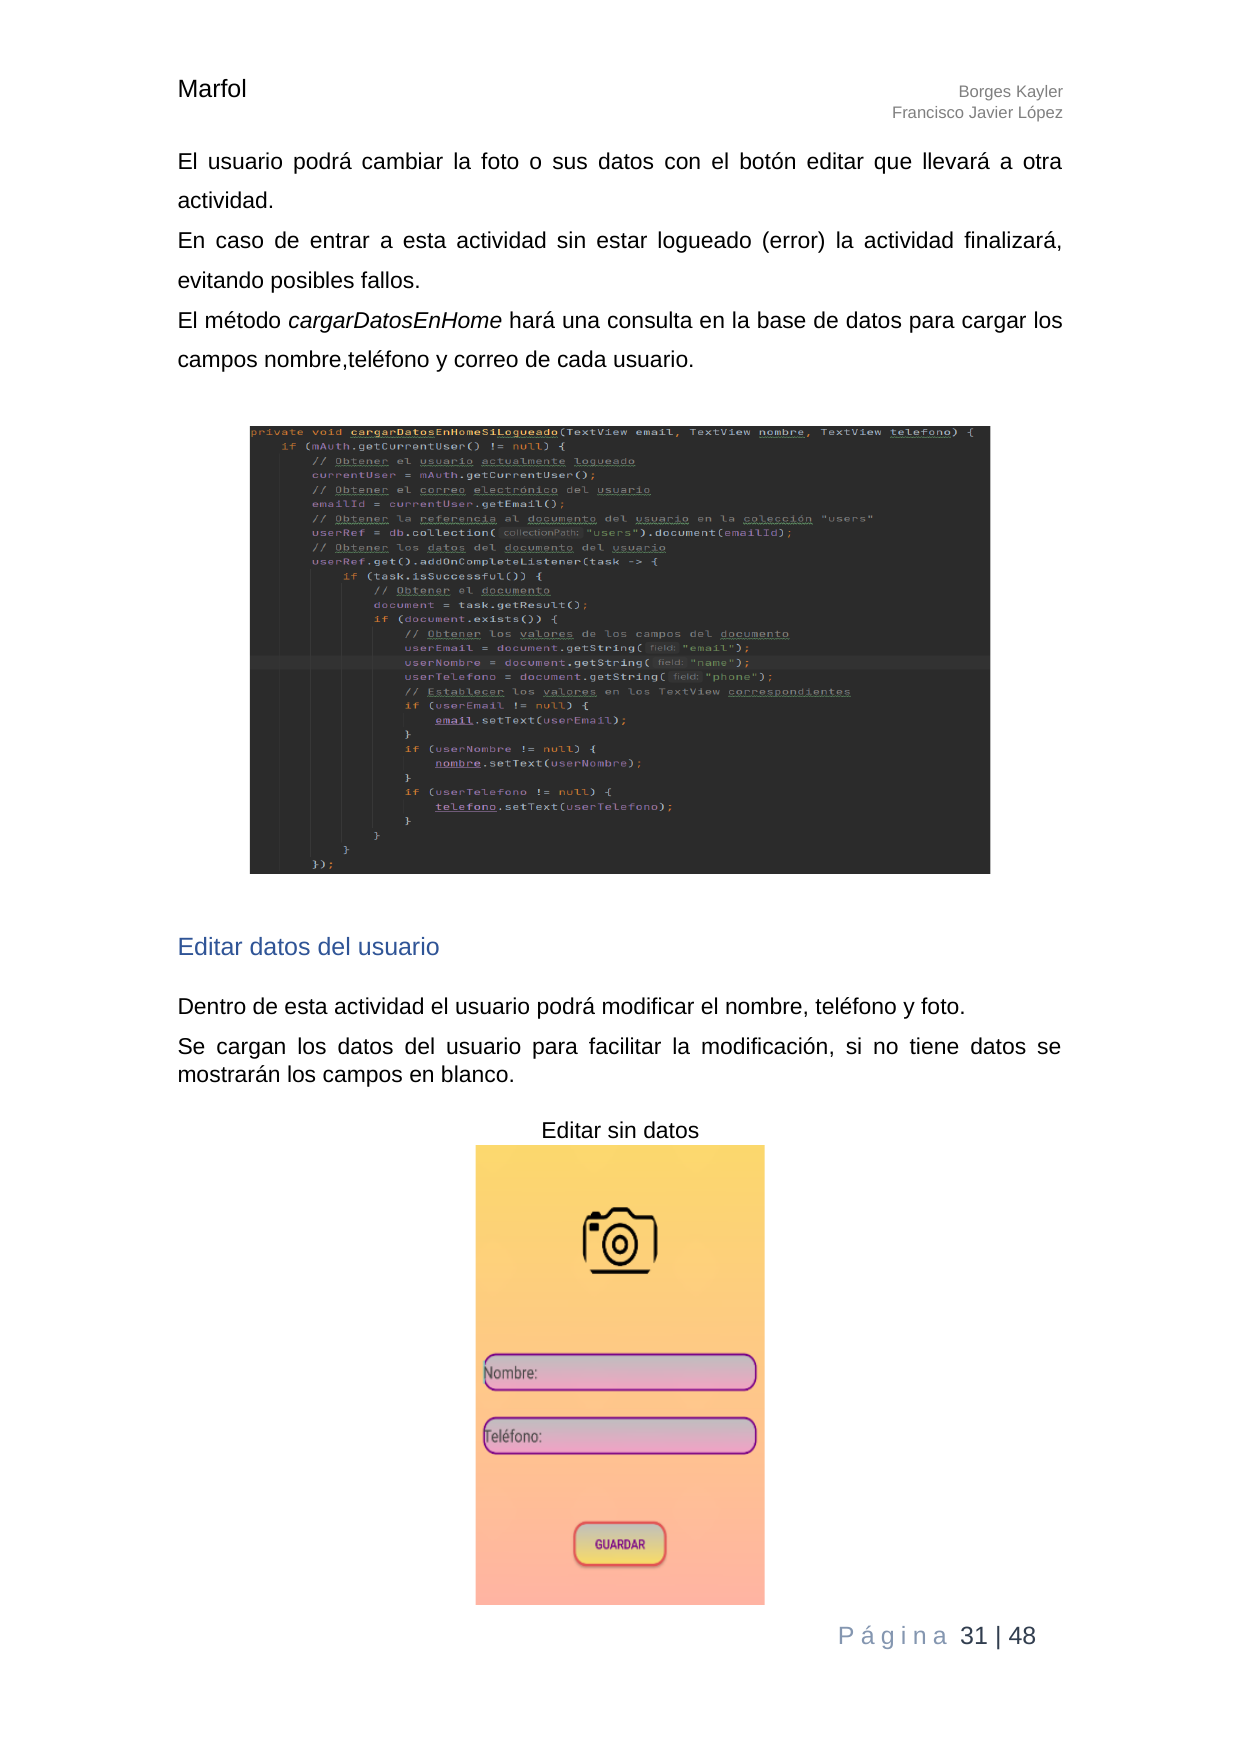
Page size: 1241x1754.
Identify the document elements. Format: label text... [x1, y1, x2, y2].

text El usuario podrá cambiar la foto o sus datos con el botón editar que llevará a otra actividad. [177, 148, 1063, 213]
text Editar sin datos [177, 1117, 1063, 1143]
text Se cargan los datos del usuario para facilitar la modificación, si no tiene datos se mostrarán los campos en blanco. [177, 1033, 1063, 1087]
subtitle Editar datos del usuario [177, 932, 1063, 961]
picture [249, 426, 991, 874]
text En caso de entrar a esta actividad sin estar logueado (error) la actividad finalizará, evitando posibles fallos. [177, 227, 1063, 293]
text El método cargarDatosEnHome hará una consulta en la base de datos para cargar los campos nombre,teléfono y correo de cada usuario. [177, 307, 1063, 372]
picture [475, 1145, 765, 1605]
text Dentro de esta actividad el usuario podrá modificar el nombre, teléfono y foto. [177, 993, 1063, 1019]
